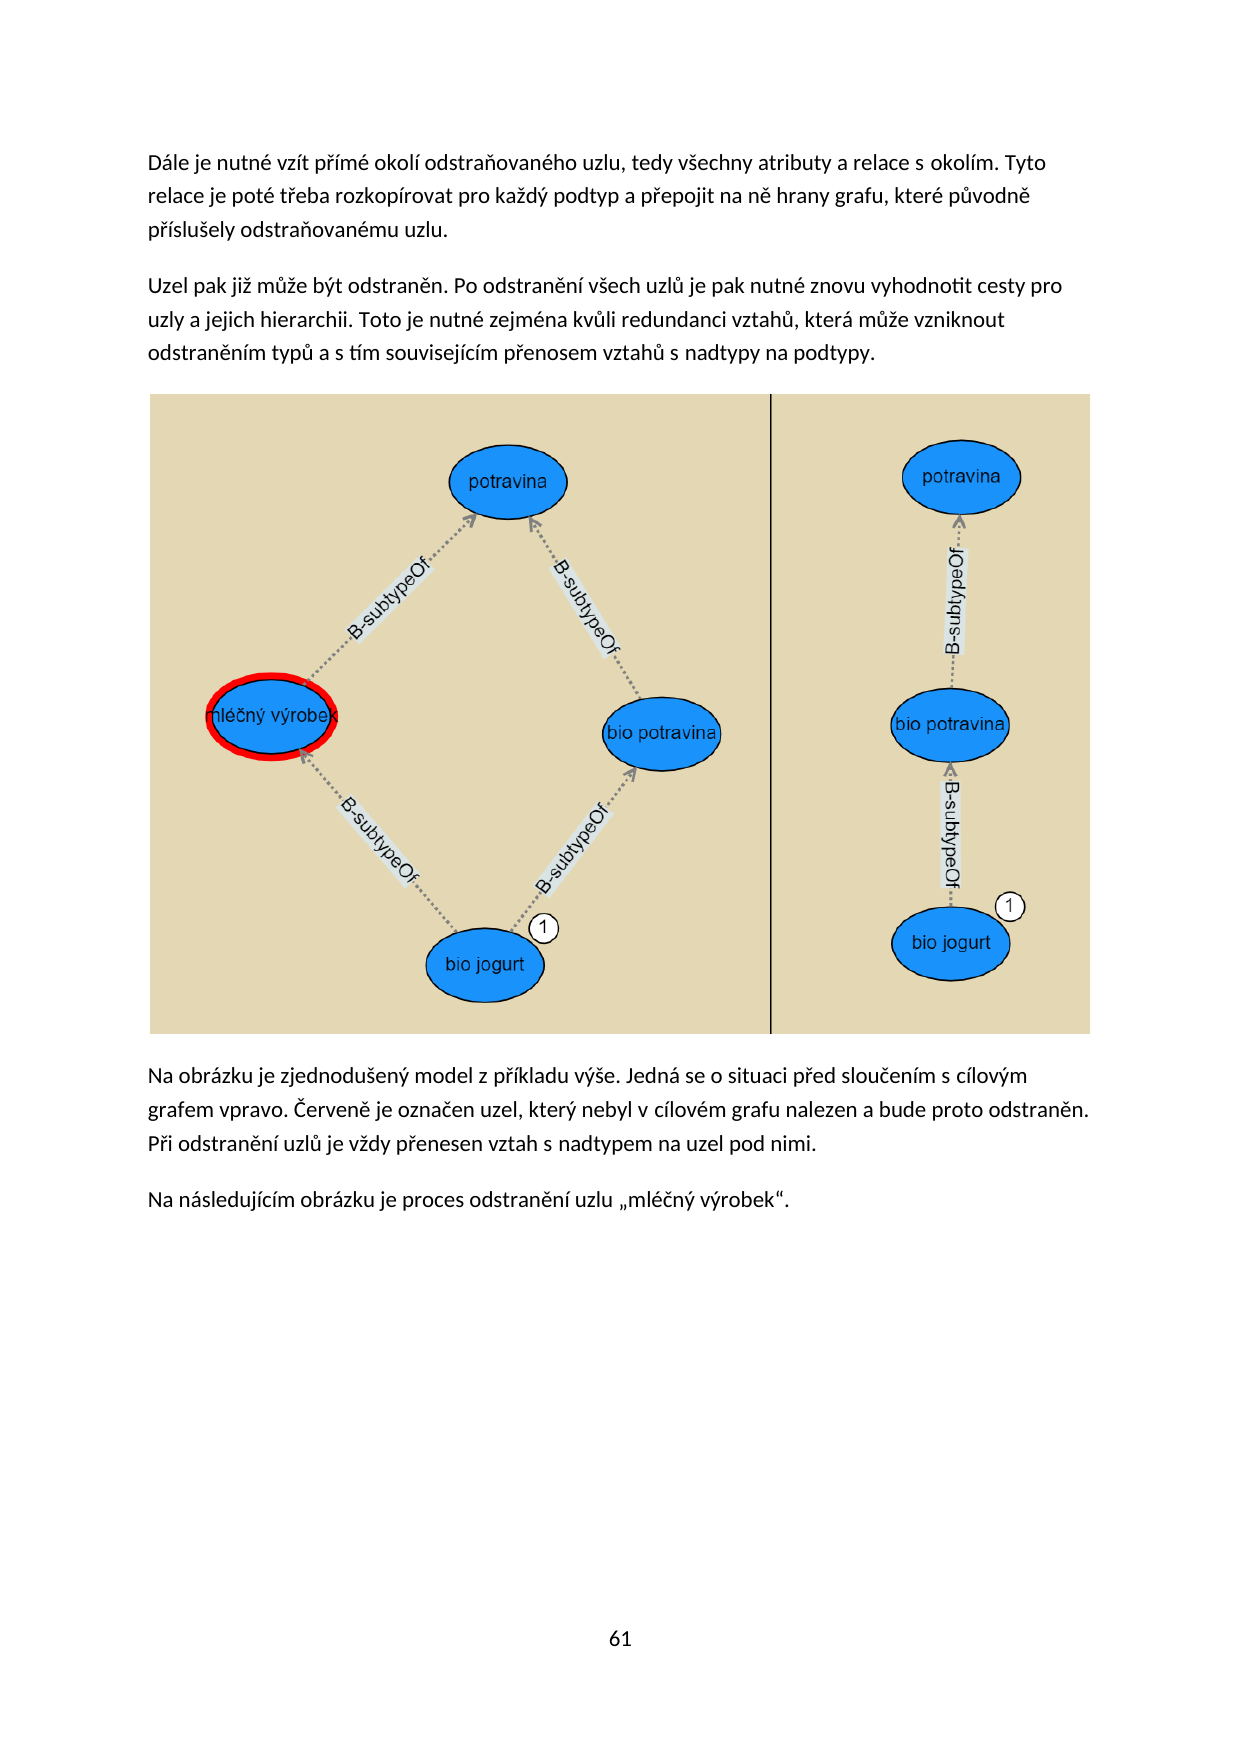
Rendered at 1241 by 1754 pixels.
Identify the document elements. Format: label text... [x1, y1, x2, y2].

picture [150, 394, 1091, 1034]
text Uzel pak již může být odstraněn. Po odstranění všech uzlů je pak nutné znovu vyhodnotit cesty pro uzly a jejich hierarchii. Toto je nutné zejména kvůli redundanci vztahů, která může vzniknout odstraněním typů a s tím souvisejícím přenosem vztahů s nadtypy na podtypy. [148, 271, 1093, 366]
text Dále je nutné vzít přímé okolí odstraňovaného uzlu, tedy všechny atributy a relace s okolím. Tyto relace je poté třeba rozkopírovat pro každý podtyp a přepojit na ně hrany grafu, které původně příslušely odstraňovanému uzlu. [148, 148, 1093, 243]
text Na následujícím obrázku je proces odstranění uzlu „mléčný výrobek“. [148, 1185, 1093, 1213]
text Na obrázku je zjednodušený model z příkladu výše. Jedná se o situaci před sloučením s cílovým grafem vpravo. Červeně je označen uzel, který nebyl v cílovém grafu nalezen a bude proto odstraněn. Při odstranění uzlů je vždy přenesen vztah s nadtypem na uzel pod nimi. [148, 1062, 1093, 1157]
